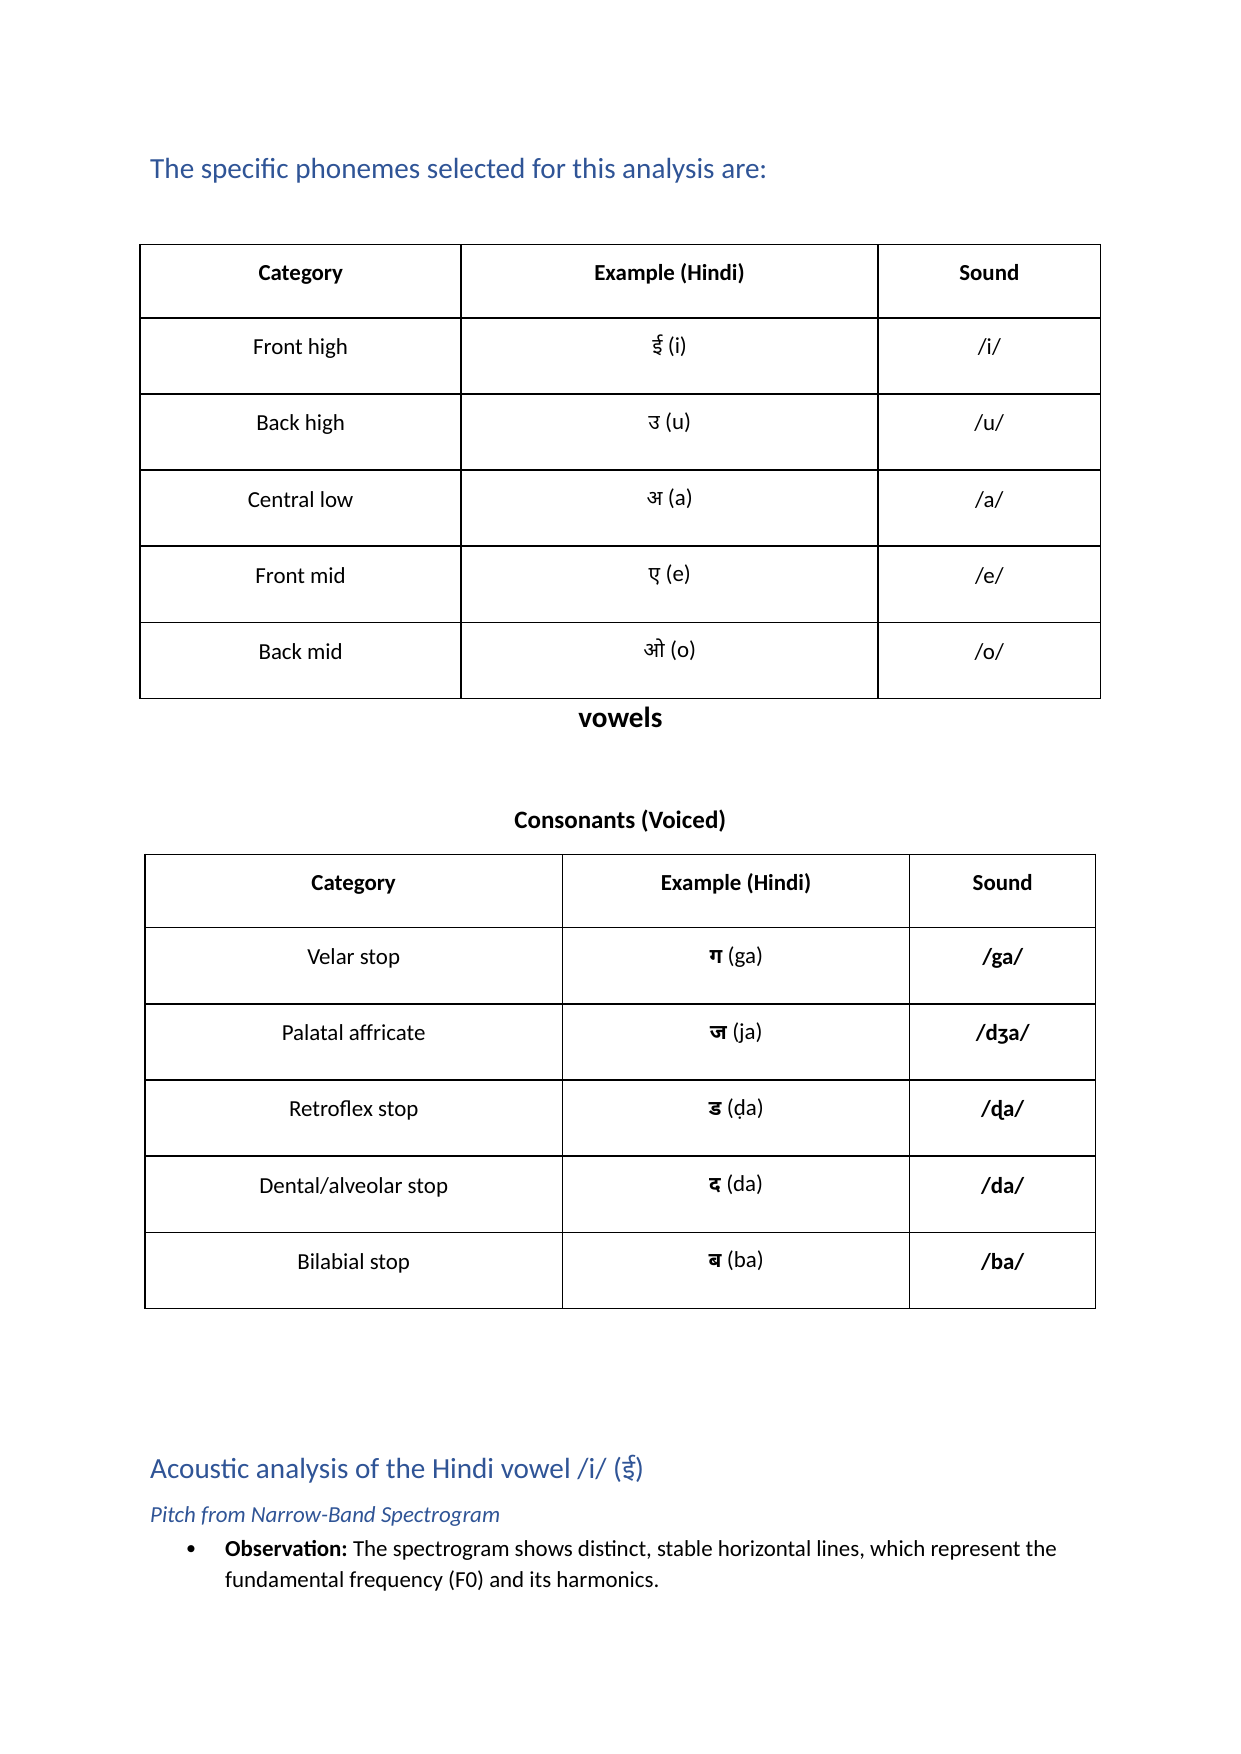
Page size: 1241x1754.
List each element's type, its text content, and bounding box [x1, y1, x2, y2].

table_cell /u/ [879, 395, 1100, 469]
table_cell /dʒa/ [910, 1005, 1095, 1079]
subtitle The specific phonemes selected for this analysis are: [150, 150, 1090, 186]
table_cell /ga/ [910, 928, 1095, 1003]
table_cell ए (e) [462, 547, 877, 622]
table_header Category [146, 855, 562, 927]
table_cell ज (ja) [563, 1005, 909, 1079]
table_header Sound [910, 855, 1095, 927]
table_header Sound [879, 245, 1100, 317]
table_cell Front mid [141, 547, 460, 622]
table_cell /e/ [879, 547, 1100, 622]
table_cell Velar stop [146, 928, 562, 1003]
table_cell ओ (o) [462, 623, 877, 698]
table_cell ड (ḍa) [563, 1081, 909, 1155]
table_cell ई (i) [462, 319, 877, 393]
text Consonants (Voiced) [150, 804, 1090, 834]
table_cell /ɖa/ [910, 1081, 1095, 1155]
table_cell अ (a) [462, 471, 877, 545]
table_cell Bilabial stop [146, 1233, 562, 1308]
table_cell द (da) [563, 1157, 909, 1231]
table_header Category [141, 245, 460, 317]
table_cell /i/ [879, 319, 1100, 393]
table_cell Back high [141, 395, 460, 469]
table_cell Central low [141, 471, 460, 545]
table_cell Dental/alveolar stop [146, 1157, 562, 1231]
list Observation: The spectrogram shows distinct, stable horizontal lines, which represent the fundamental frequency (F0) and its harmonics. [187, 1534, 1090, 1593]
table_cell Palatal affricate [146, 1005, 562, 1079]
table_cell उ (u) [462, 395, 877, 469]
table_cell /da/ [910, 1157, 1095, 1231]
table_cell Front high [141, 319, 460, 393]
table_cell /ba/ [910, 1233, 1095, 1308]
table_cell Back mid [141, 623, 460, 698]
table_header Example (Hindi) [563, 855, 909, 927]
table_cell /o/ [879, 623, 1100, 698]
table_cell ग (ga) [563, 928, 909, 1003]
table_header Example (Hindi) [462, 245, 877, 317]
subtitle Pitch from Narrow-Band Spectrogram [150, 1500, 1090, 1528]
text vowels [150, 699, 1090, 735]
table_cell /a/ [879, 471, 1100, 545]
subtitle Acoustic analysis of the Hindi vowel /i/ (ई) [150, 1450, 1090, 1489]
table_cell ब (ba) [563, 1233, 909, 1308]
table_cell Retroflex stop [146, 1081, 562, 1155]
